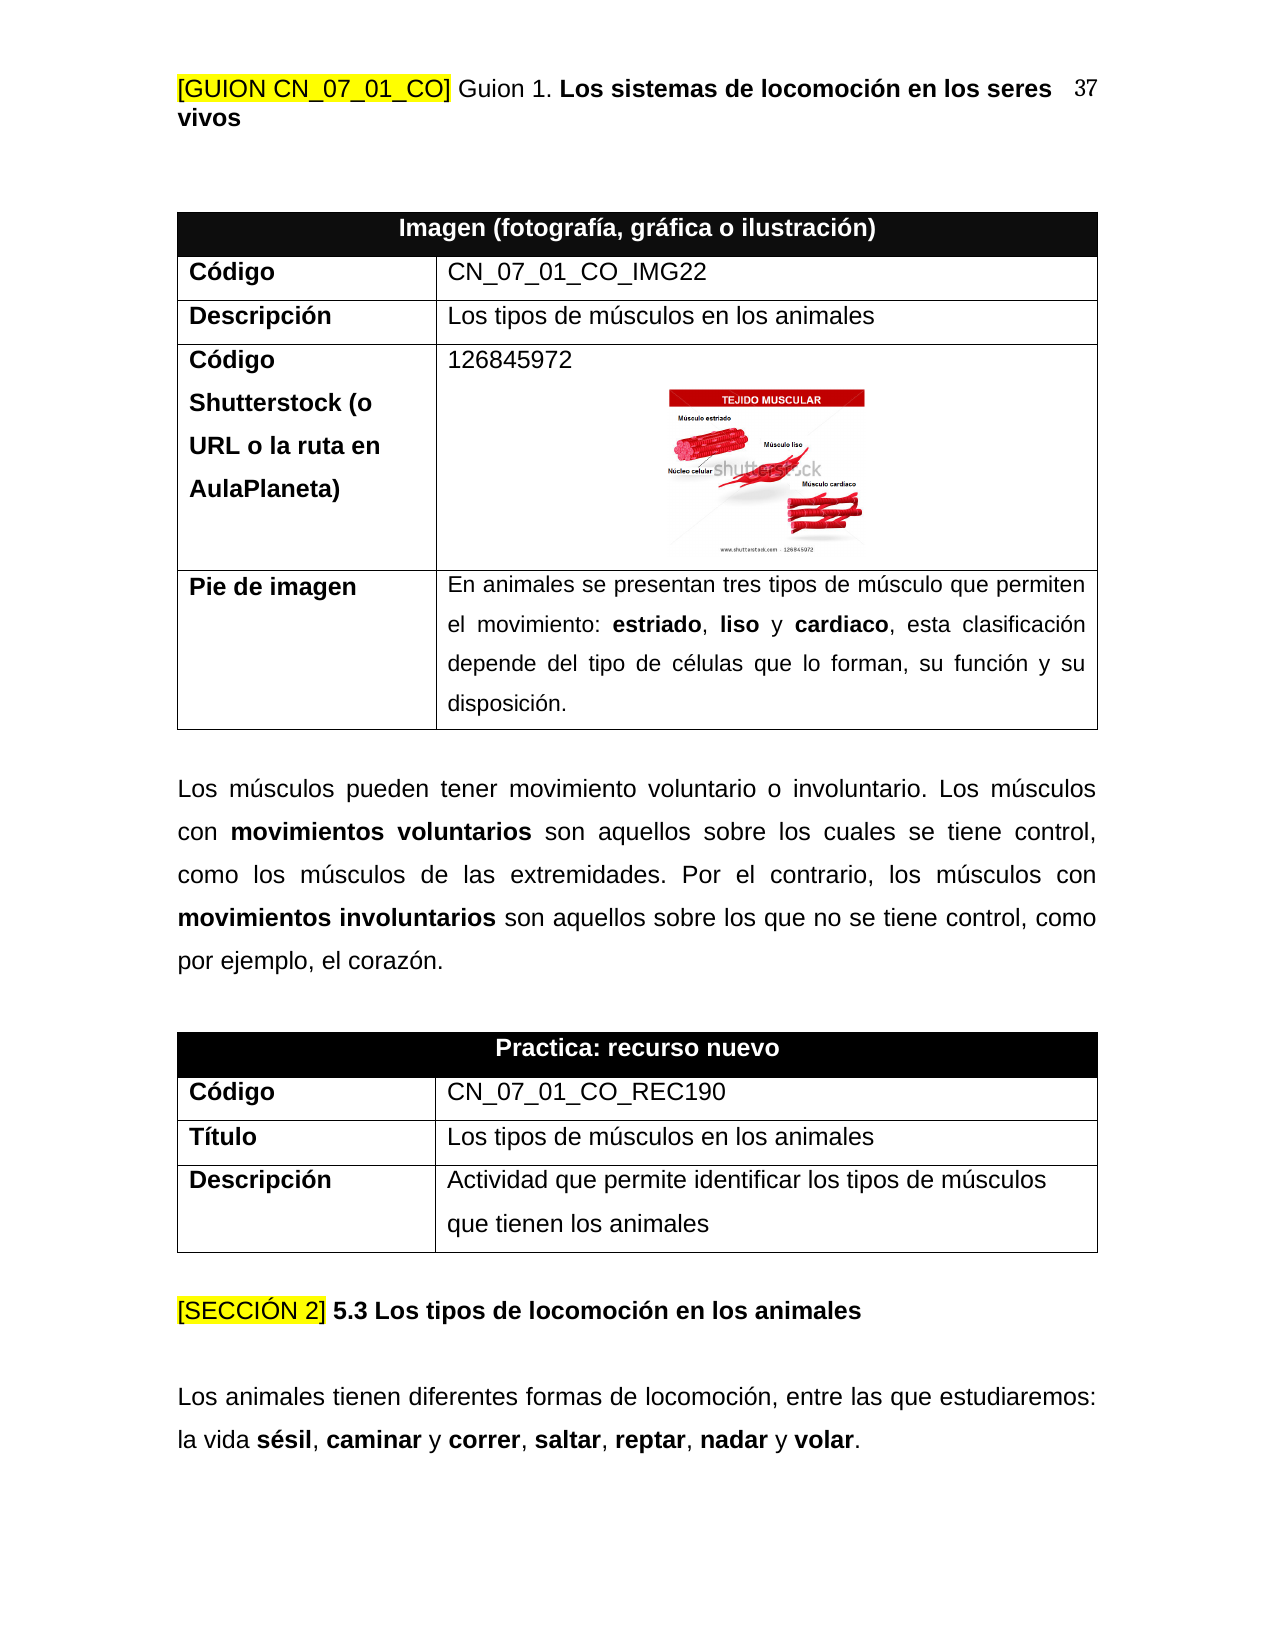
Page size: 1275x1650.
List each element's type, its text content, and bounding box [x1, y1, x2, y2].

text Los animales tienen diferentes formas de locomoción, entre las que estudiaremos: la vida sésil, caminar y correr, saltar, reptar, nadar y volar. [177, 1382, 1098, 1454]
table_cell CN_07_01_CO_REC190 [436, 1078, 1097, 1120]
table_cell 126845972 [437, 345, 1097, 570]
picture [666, 387, 867, 557]
table_cell Pie de imagen [178, 571, 436, 729]
table_header Practica: recurso nuevo [178, 1033, 1097, 1076]
table_cell Título [178, 1121, 435, 1164]
table_cell Código [178, 1078, 435, 1120]
table_cell Descripción [178, 301, 436, 344]
table_cell Código Shutterstock (o URL o la ruta en AulaPlaneta) [178, 345, 436, 570]
table_cell Actividad que permite identificar los tipos de músculos que tienen los animales [436, 1166, 1097, 1252]
table_cell Los tipos de músculos en los animales [437, 301, 1097, 344]
table_cell Código [178, 257, 436, 300]
table_cell CN_07_01_CO_IMG22 [437, 257, 1097, 300]
table_cell Descripción [178, 1166, 435, 1252]
text [SECCIÓN 2] 5.3 Los tipos de locomoción en los animales [326, 1296, 1098, 1324]
table_header Imagen (fotografía, gráfica o ilustración) [178, 213, 1097, 256]
table_cell En animales se presentan tres tipos de músculo que permiten el movimiento: estriado, liso y cardiaco, esta clasificación depende del tipo de células que lo forman, su función y su disposición. [437, 571, 1097, 729]
table_cell Los tipos de músculos en los animales [436, 1121, 1097, 1164]
text Los músculos pueden tener movimiento voluntario o involuntario. Los músculos con movimientos voluntarios son aquellos sobre los cuales se tiene control, como los músculos de las extremidades. Por el contrario, los músculos con movimientos involuntarios son aquellos sobre los que no se tiene control, como por ejemplo, el corazón. [177, 773, 1098, 975]
